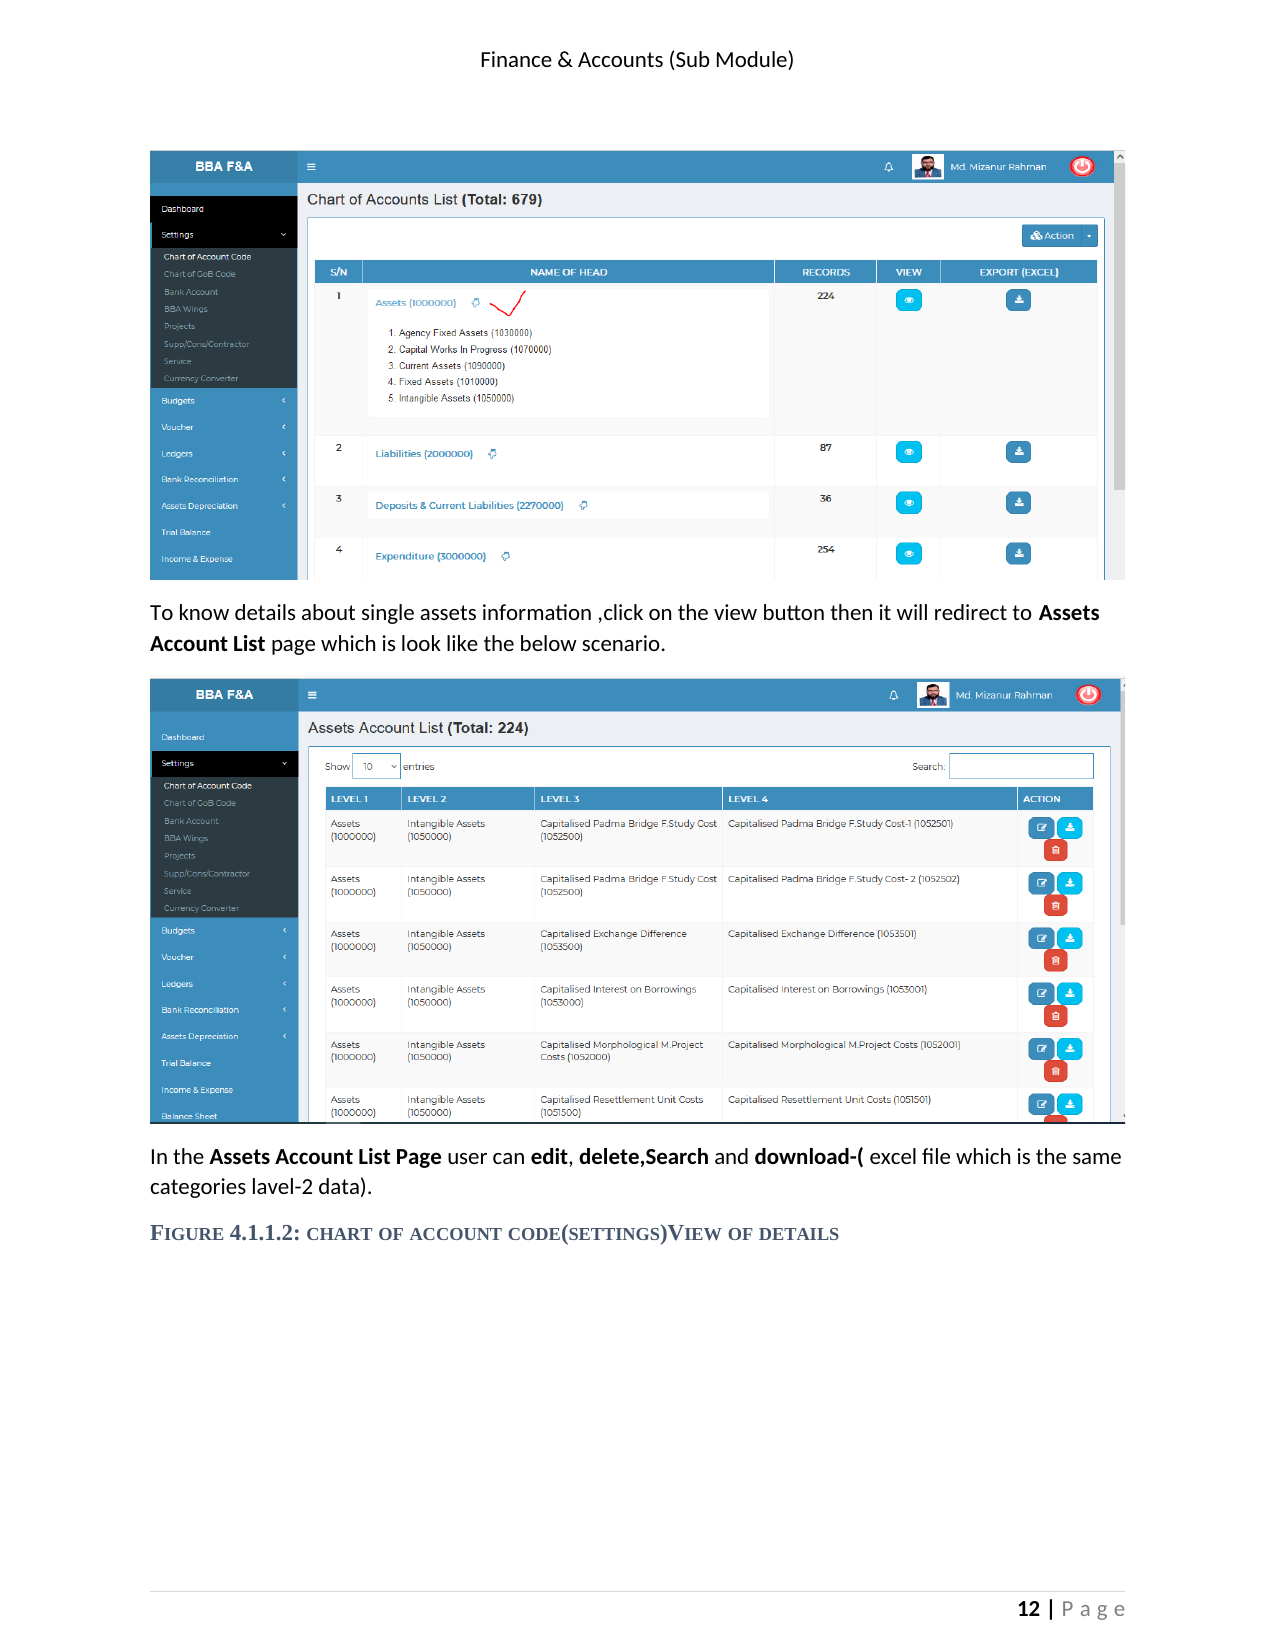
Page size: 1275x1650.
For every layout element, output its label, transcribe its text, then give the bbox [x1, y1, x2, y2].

picture [150, 675, 1125, 1124]
text Figure 4.1.1.2: chart of account code(settings)View of details [150, 1219, 1125, 1246]
text In the Assets Account List Page user can edit, delete,Search and download-( excel file which is the same categories lavel-2 data). [150, 1142, 1125, 1200]
text To know details about single assets information ,click on the view button then it will redirect to Assets Account List page which is look like the below scenario. [150, 598, 1125, 657]
picture [150, 150, 1125, 580]
